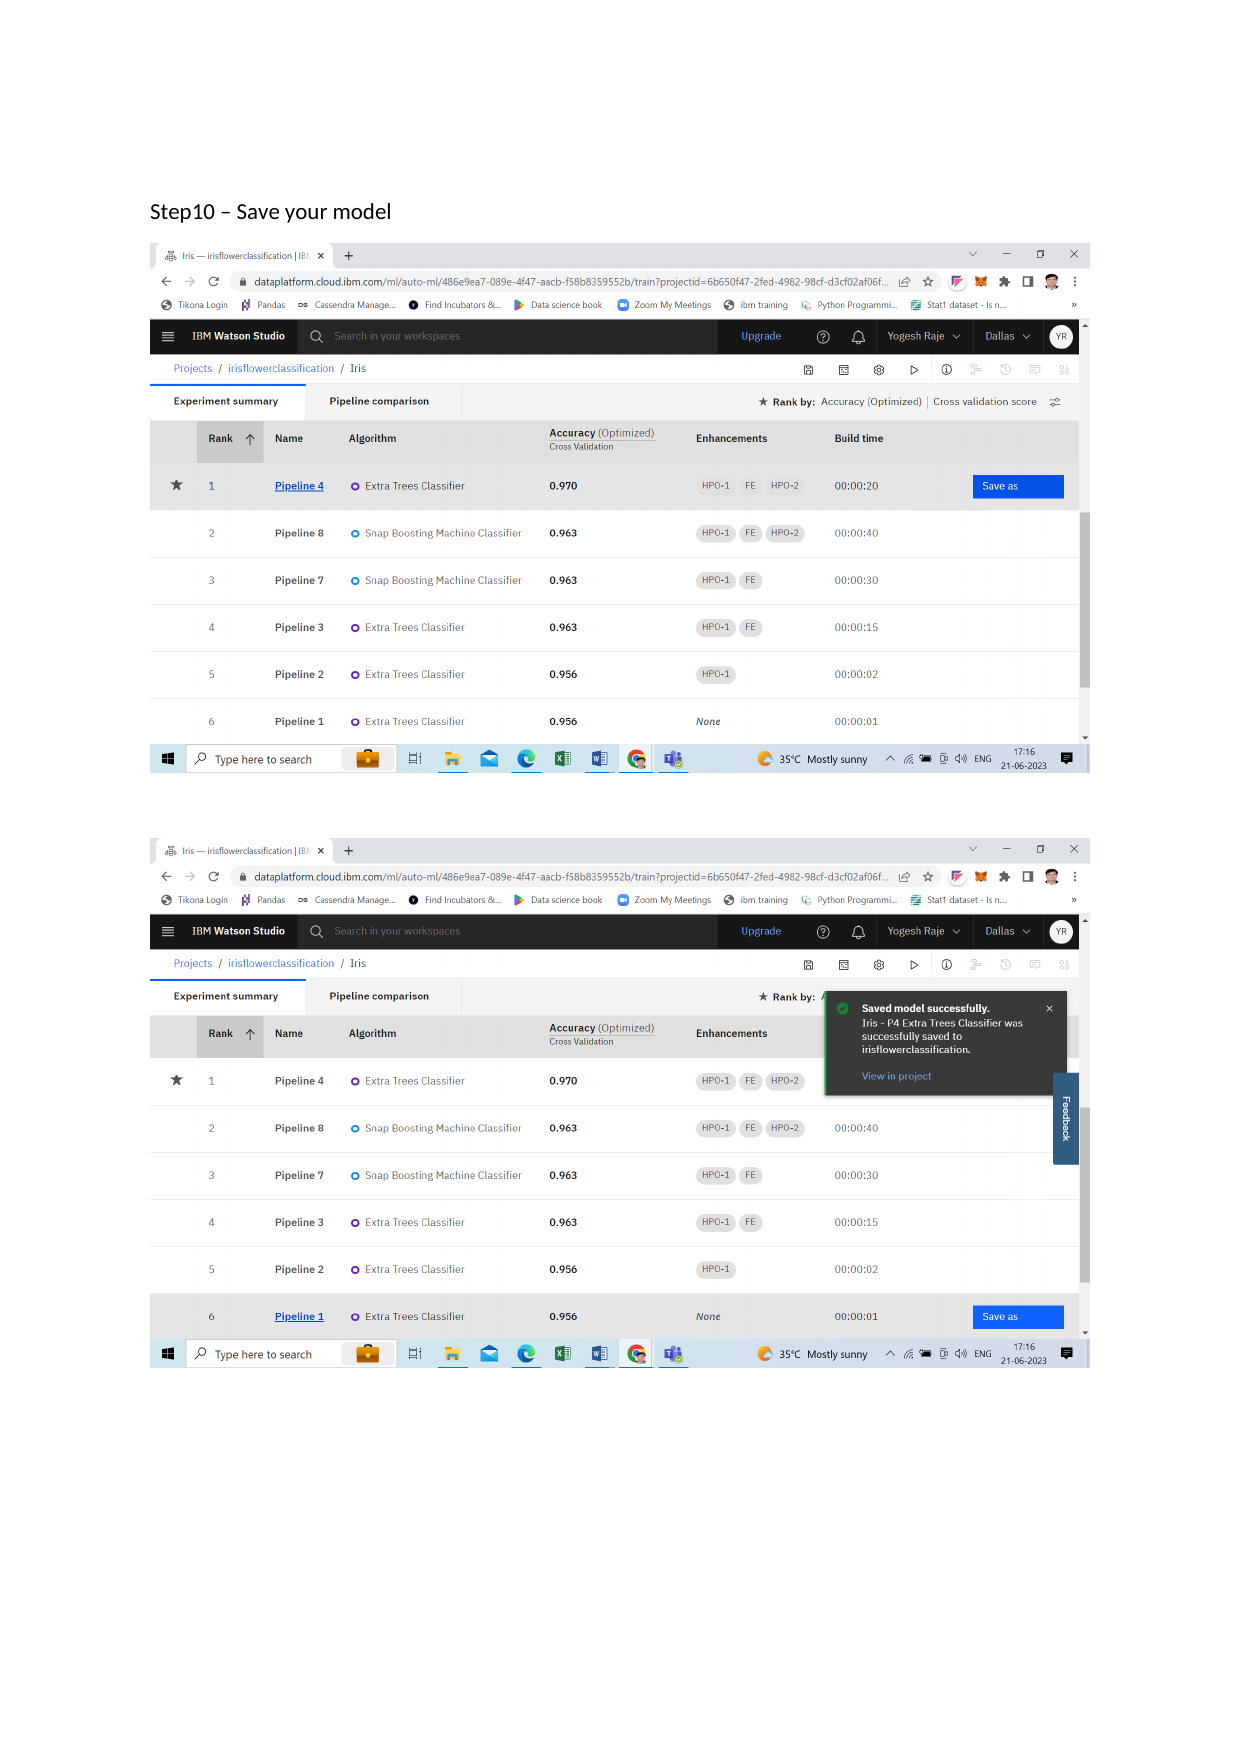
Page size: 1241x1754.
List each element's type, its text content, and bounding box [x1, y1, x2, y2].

text Step10 – Save your model [150, 197, 1090, 225]
picture [150, 838, 1091, 1368]
picture [150, 243, 1091, 773]
